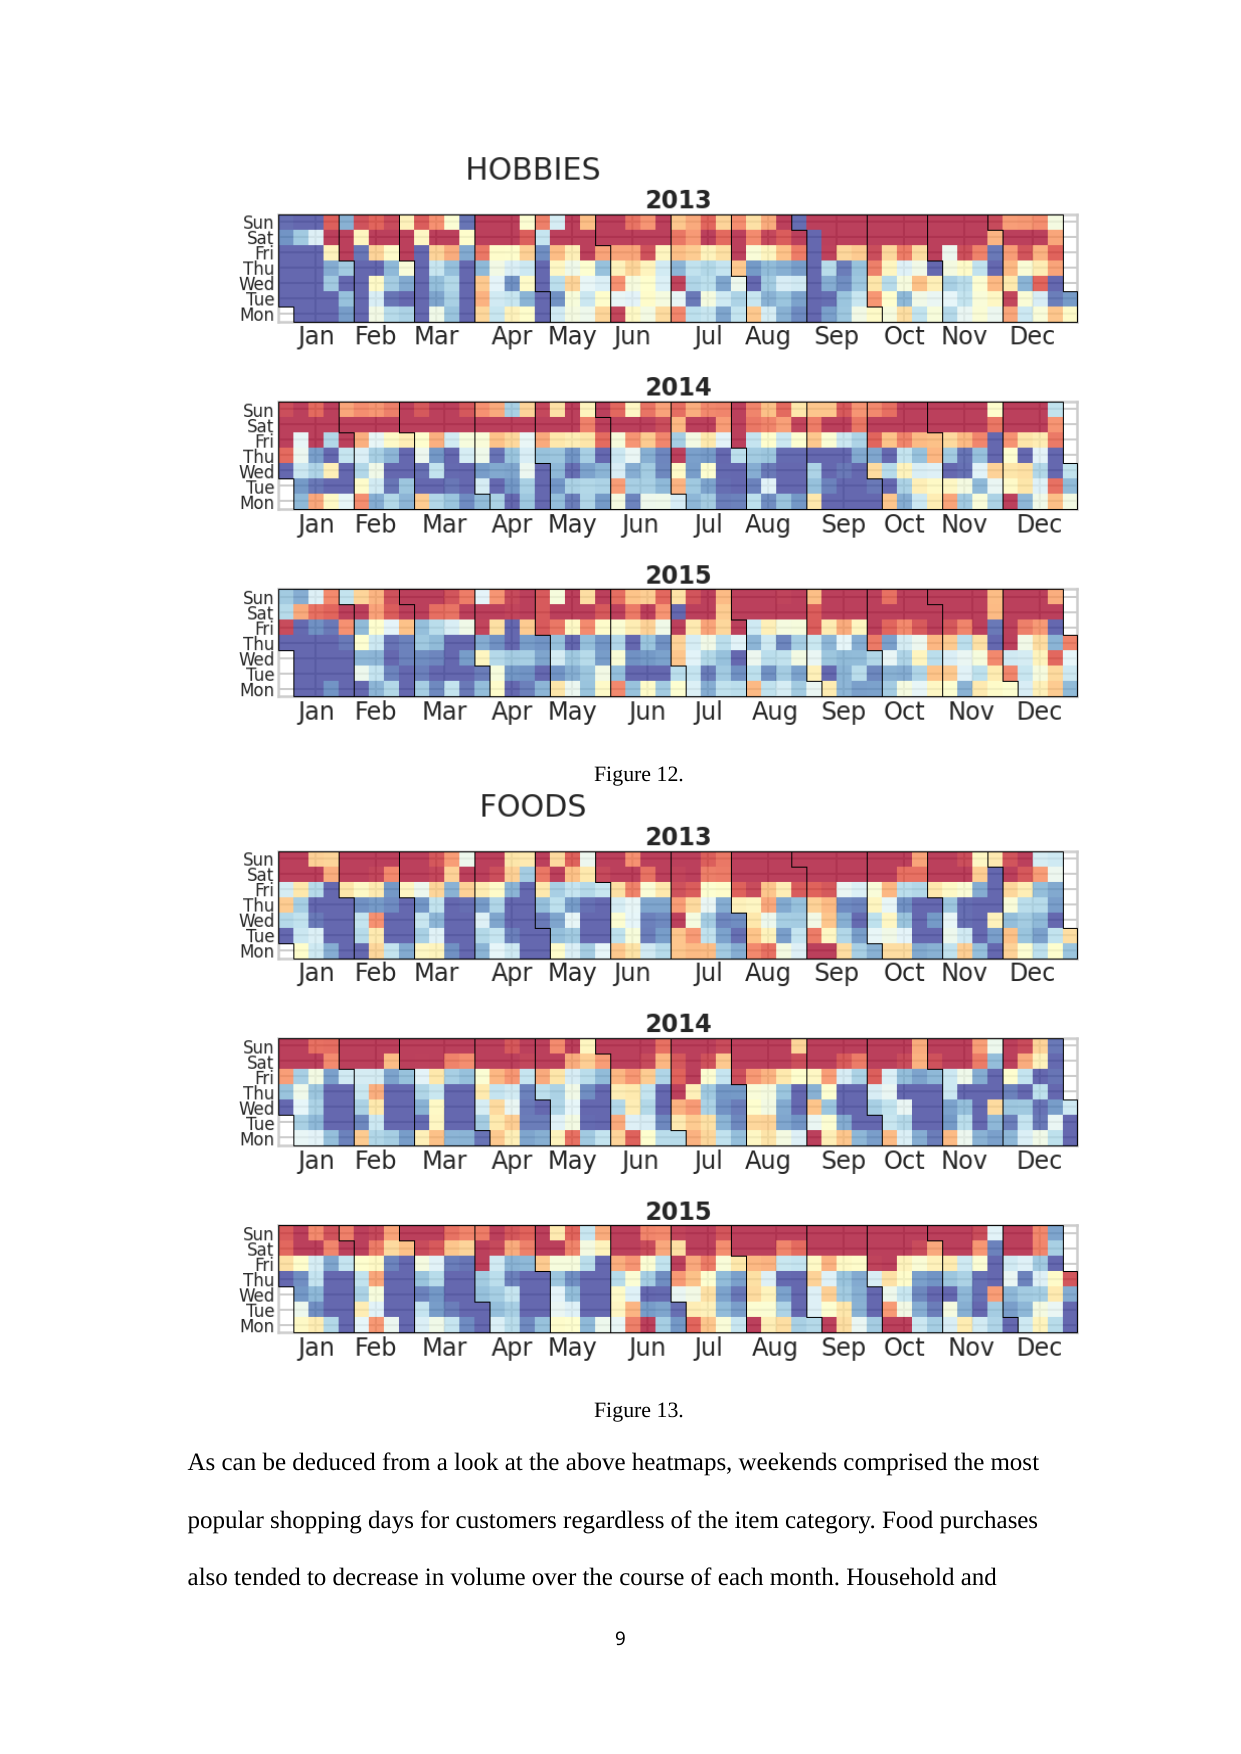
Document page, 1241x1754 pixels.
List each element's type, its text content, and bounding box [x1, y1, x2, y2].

text Figure 13. [225, 1397, 1053, 1422]
text Figure 12. [225, 761, 1053, 786]
picture [231, 786, 1084, 1368]
picture [231, 150, 1084, 732]
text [187, 1447, 1053, 1591]
